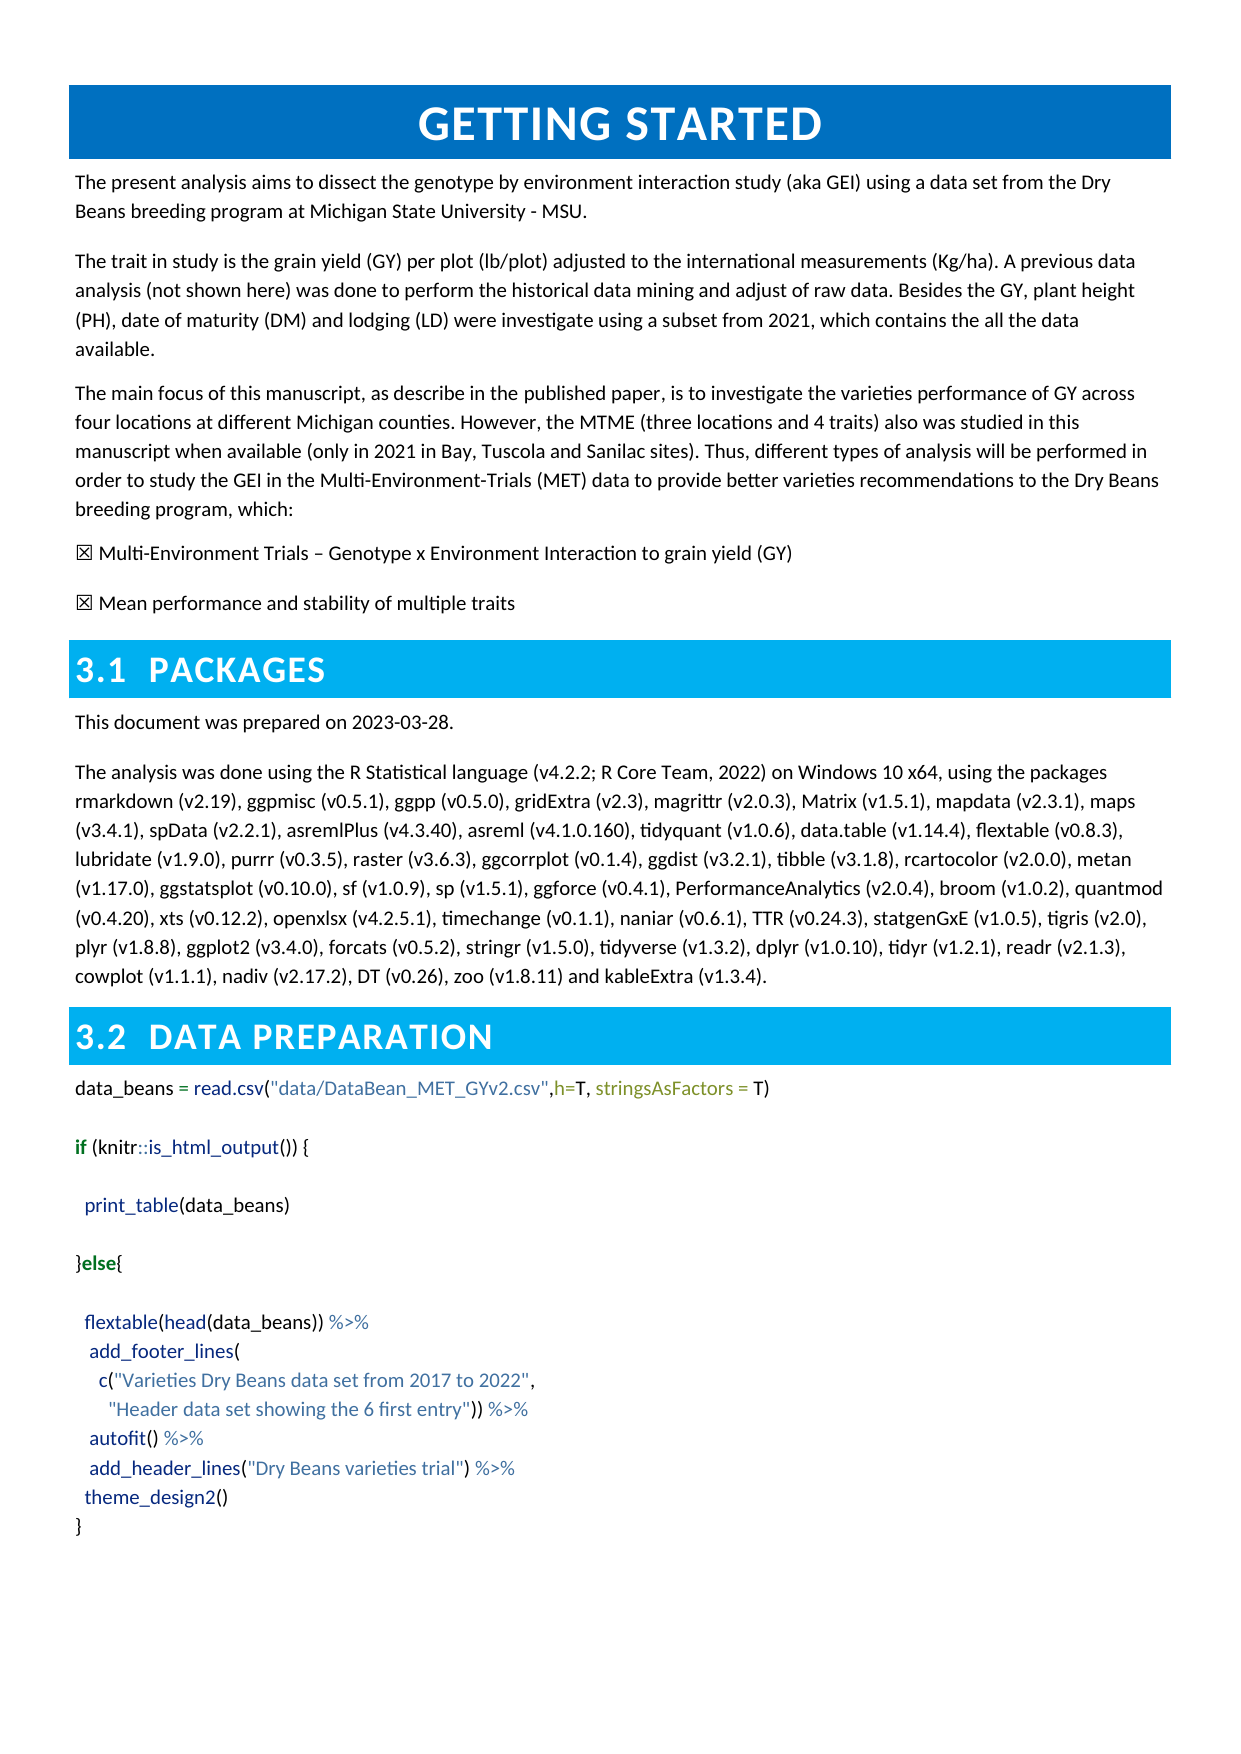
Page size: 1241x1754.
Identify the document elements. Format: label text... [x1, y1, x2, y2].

text The trait in study is the grain yield (GY) per plot (lb/plot) adjusted to the international measurements (Kg/ha). A previous data analysis (not shown here) was done to perform the historical data mining and adjust of raw data. Besides the GY, plant height (PH), date of maturity (DM) and lodging (LD) were investigate using a subset from 2021, which contains the all the data available. [75, 248, 1165, 361]
text The main focus of this manuscript, as describe in the published paper, is to investigate the varieties performance of GY across four locations at different Michigan counties. However, the MTME (three locations and 4 traits) also was studied in this manuscript when available (only in 2021 in Bay, Tuscola and Sanilac sites). Thus, different types of analysis will be performed in order to study the GEI in the Multi-Environment-Trials (MET) data to provide better varieties recommendations to the Dry Beans breeding program, which: [75, 380, 1165, 522]
subtitle Getting started [75, 92, 1165, 153]
text The analysis was done using the R Statistical language (v4.2.2; R Core Team, 2022) on Windows 10 x64, using the packages rmarkdown (v2.19), ggpmisc (v0.5.1), ggpp (v0.5.0), gridExtra (v2.3), magrittr (v2.0.3), Matrix (v1.5.1), mapdata (v2.3.1), maps (v3.4.1), spData (v2.2.1), asremlPlus (v4.3.40), asreml (v4.1.0.160), tidyquant (v1.0.6), data.table (v1.14.4), flextable (v0.8.3), lubridate (v1.9.0), purrr (v0.3.5), raster (v3.6.3), ggcorrplot (v0.1.4), ggdist (v3.2.1), tibble (v3.1.8), rcartocolor (v2.0.0), metan (v1.17.0), ggstatsplot (v0.10.0), sf (v1.0.9), sp (v1.5.1), ggforce (v0.4.1), PerformanceAnalytics (v2.0.4), broom (v1.0.2), quantmod (v0.4.20), xts (v0.12.2), openxlsx (v4.2.5.1), timechange (v0.1.1), naniar (v0.6.1), TTR (v0.24.3), statgenGxE (v1.0.5), tigris (v2.0), plyr (v1.8.8), ggplot2 (v3.4.0), forcats (v0.5.2), stringr (v1.5.0), tidyverse (v1.3.2), dplyr (v1.0.10), tidyr (v1.2.1), readr (v2.1.3), cowplot (v1.1.1), nadiv (v2.17.2), DT (v0.26), zoo (v1.8.11) and kableExtra (v1.3.4). [75, 759, 1165, 988]
subtitle 3.1 Packages [75, 646, 1165, 692]
text data_beans = read.csv("data/DataBean_MET_GYv2.csv",h=T, stringsAsFactors = T) if (knitr::is_html_output()) { print_table(data_beans) }else{ flextable(head(data_beans)) %>% add_footer_lines( c("Varieties Dry Beans data set from 2017 to 2022", "Header data set showing the 6 first entry")) %>% autofit() %>% add_header_lines("Dry Beans varieties trial") %>% theme_design2() } [75, 1076, 1165, 1538]
subtitle 3.2 Data preparation [75, 1013, 1165, 1059]
